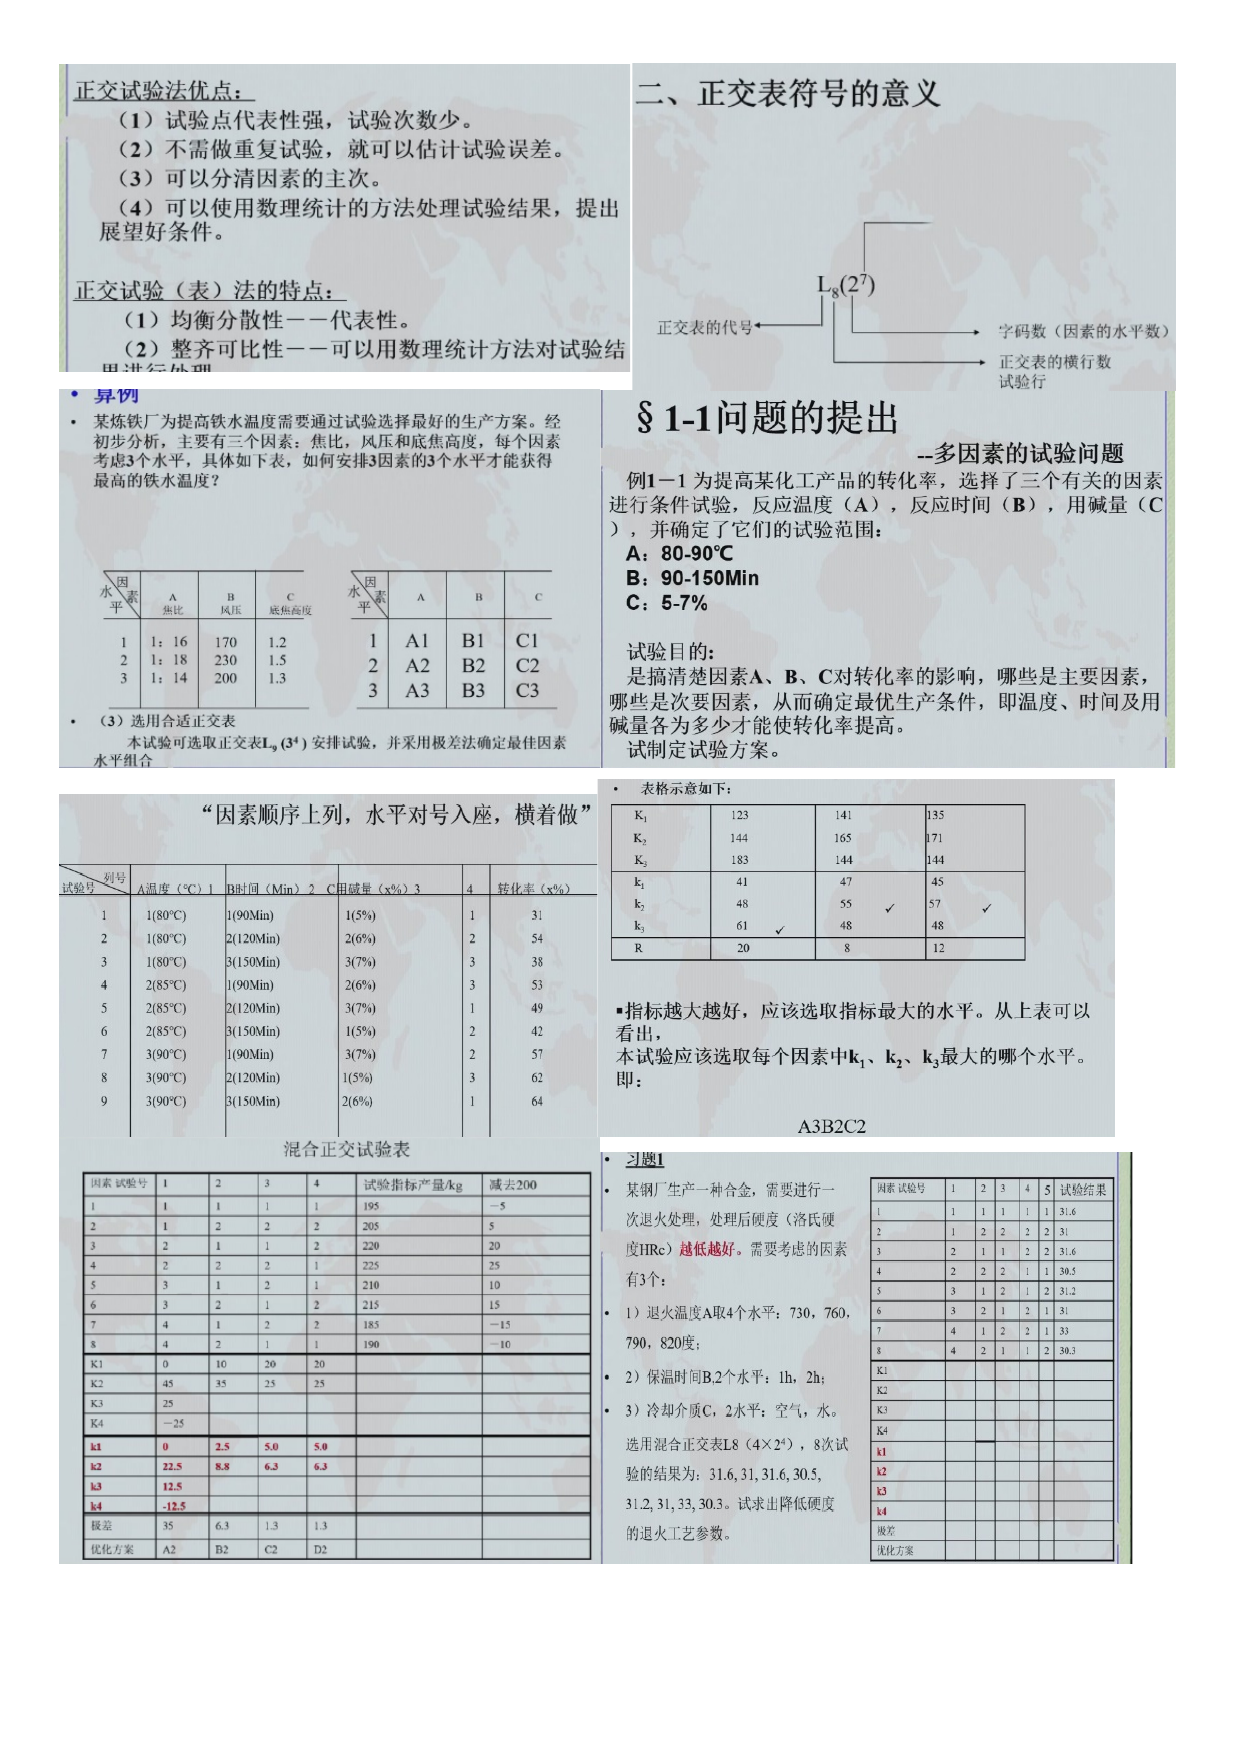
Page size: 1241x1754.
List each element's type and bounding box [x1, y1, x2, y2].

picture [59, 63, 1176, 768]
picture [59, 779, 1133, 1564]
picture [59, 64, 631, 372]
